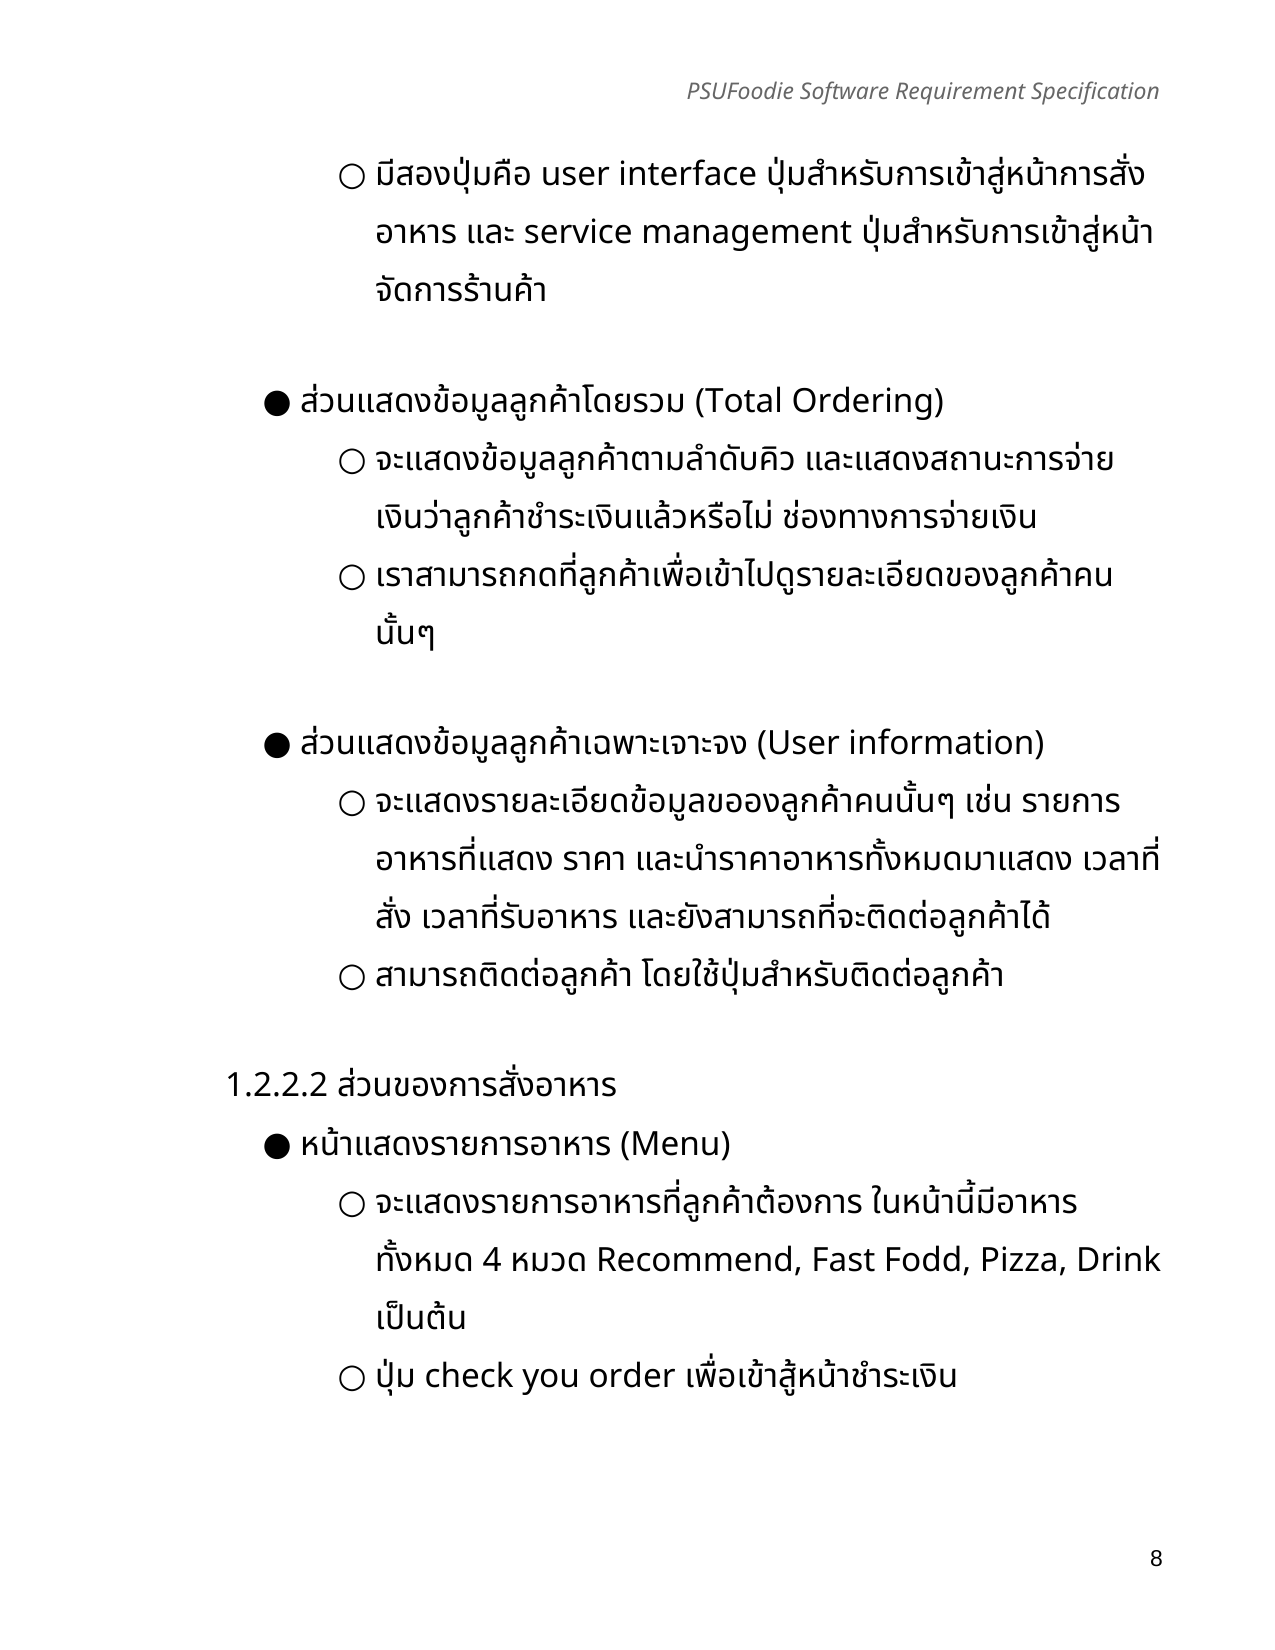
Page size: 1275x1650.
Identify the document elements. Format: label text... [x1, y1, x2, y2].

list จะแสดงรายการอาหารที่ลูกค้าต้องการ ในหน้านี้มีอาหารทั้งหมด 4 หมวด Recommend, Fast Fodd, Pizza, Drink เป็นต้น [337, 1177, 1162, 1344]
list จะแสดงข้อมูลลูกค้าตามลำดับคิว และแสดงสถานะการจ่ายเงินว่าลูกค้าชำระเงินแล้วหรือไม่ ช่องทางการจ่ายเงิน [337, 434, 1162, 543]
list ปุ่ม check you order เพื่อเข้าสู้หน้าชำระเงิน [337, 1352, 1162, 1402]
list สามารถติดต่อลูกค้า โดยใช้ปุ่มสำหรับติดต่อลูกค้า [337, 951, 1162, 1001]
list ส่วนแสดงข้อมูลลูกค้าเฉพาะเจาะจง (User information) [262, 719, 1162, 769]
text 1.2.2.2 ส่วนของการสั่งอาหาร [150, 1061, 1162, 1112]
list จะแสดงรายละเอียดข้อมูลขอองลูกค้าคนนั้นๆ เช่น รายการอาหารที่แสดง ราคา และนำราคาอาหารทั้งหมดมาแสดง เวลาที่สั่ง เวลาที่รับอาหาร และยังสามารถที่จะติดต่อลูกค้าได้ [337, 777, 1162, 943]
list เราสามารถกดที่ลูกค้าเพื่อเข้าไปดูรายละเอียดของลูกค้าคนนั้นๆ [337, 551, 1162, 659]
list หน้าแสดงรายการอาหาร (Menu) [262, 1119, 1162, 1170]
list ส่วนแสดงข้อมูลลูกค้าโดยรวม (Total Ordering) [262, 376, 1162, 427]
list มีสองปุ่มคือ user interface ปุ่มสำหรับการเข้าสู่หน้าการสั่งอาหาร และ service management ปุ่มสำหรับการเข้าสู่หน้าจัดการร้านค้า [337, 150, 1162, 317]
